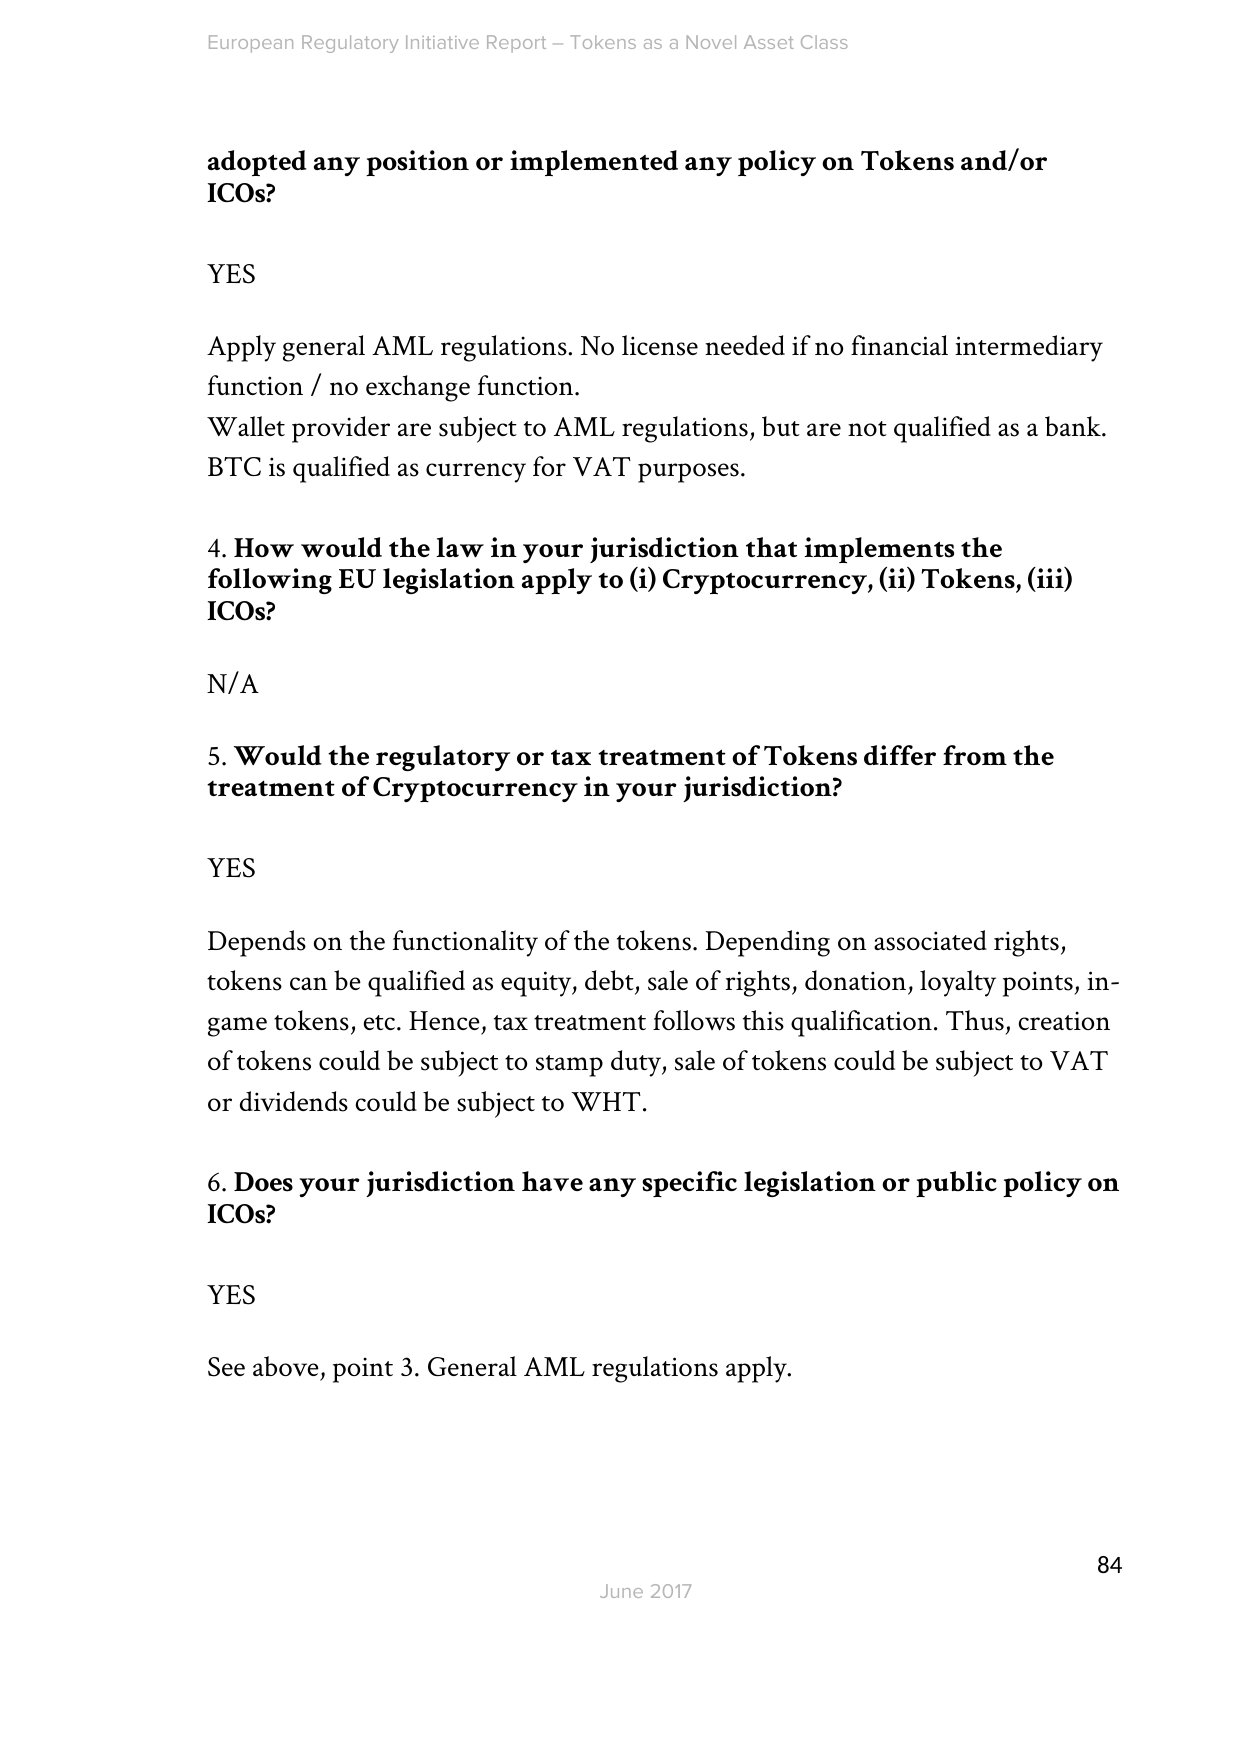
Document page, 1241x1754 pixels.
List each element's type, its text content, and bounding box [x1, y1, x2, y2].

text Depends on the functionality of the tokens. Depending on associated rights, tokens can be qualified as equity, debt, sale of rights, donation, loyalty points, in-game tokens, etc. Hence, tax treatment follows this qualification. Thus, creation of tokens could be subject to stamp duty, sale of tokens could be subject to VAT or dividends could be subject to WHT. [207, 918, 1122, 1119]
text 6. Does your jurisdiction have any specific legislation or public policy on ICOs? [207, 1160, 1122, 1232]
text 4. How would the law in your jurisdiction that implements the following EU legislation apply to (i) Cryptocurrency, (ii) Tokens, (iii) ICOs? [207, 525, 1122, 629]
text See above, point 3. General AML regulations apply. [207, 1345, 1122, 1385]
text YES [207, 846, 1122, 886]
text Wallet provider are subject to AML regulations, but are not qualified as a bank. [207, 404, 1122, 444]
text 5. Would the regulatory or tax treatment of Tokens differ from the treatment of Cryptocurrency in your jurisdiction? [207, 733, 1122, 806]
text YES [207, 252, 1122, 292]
text YES [207, 1273, 1122, 1313]
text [207, 148, 1122, 211]
text Apply general AML regulations. No license needed if no financial intermediary function / no exchange function. [207, 324, 1122, 404]
text BTC is qualified as currency for VAT purposes. [207, 444, 1122, 485]
text N/A [207, 661, 1122, 701]
